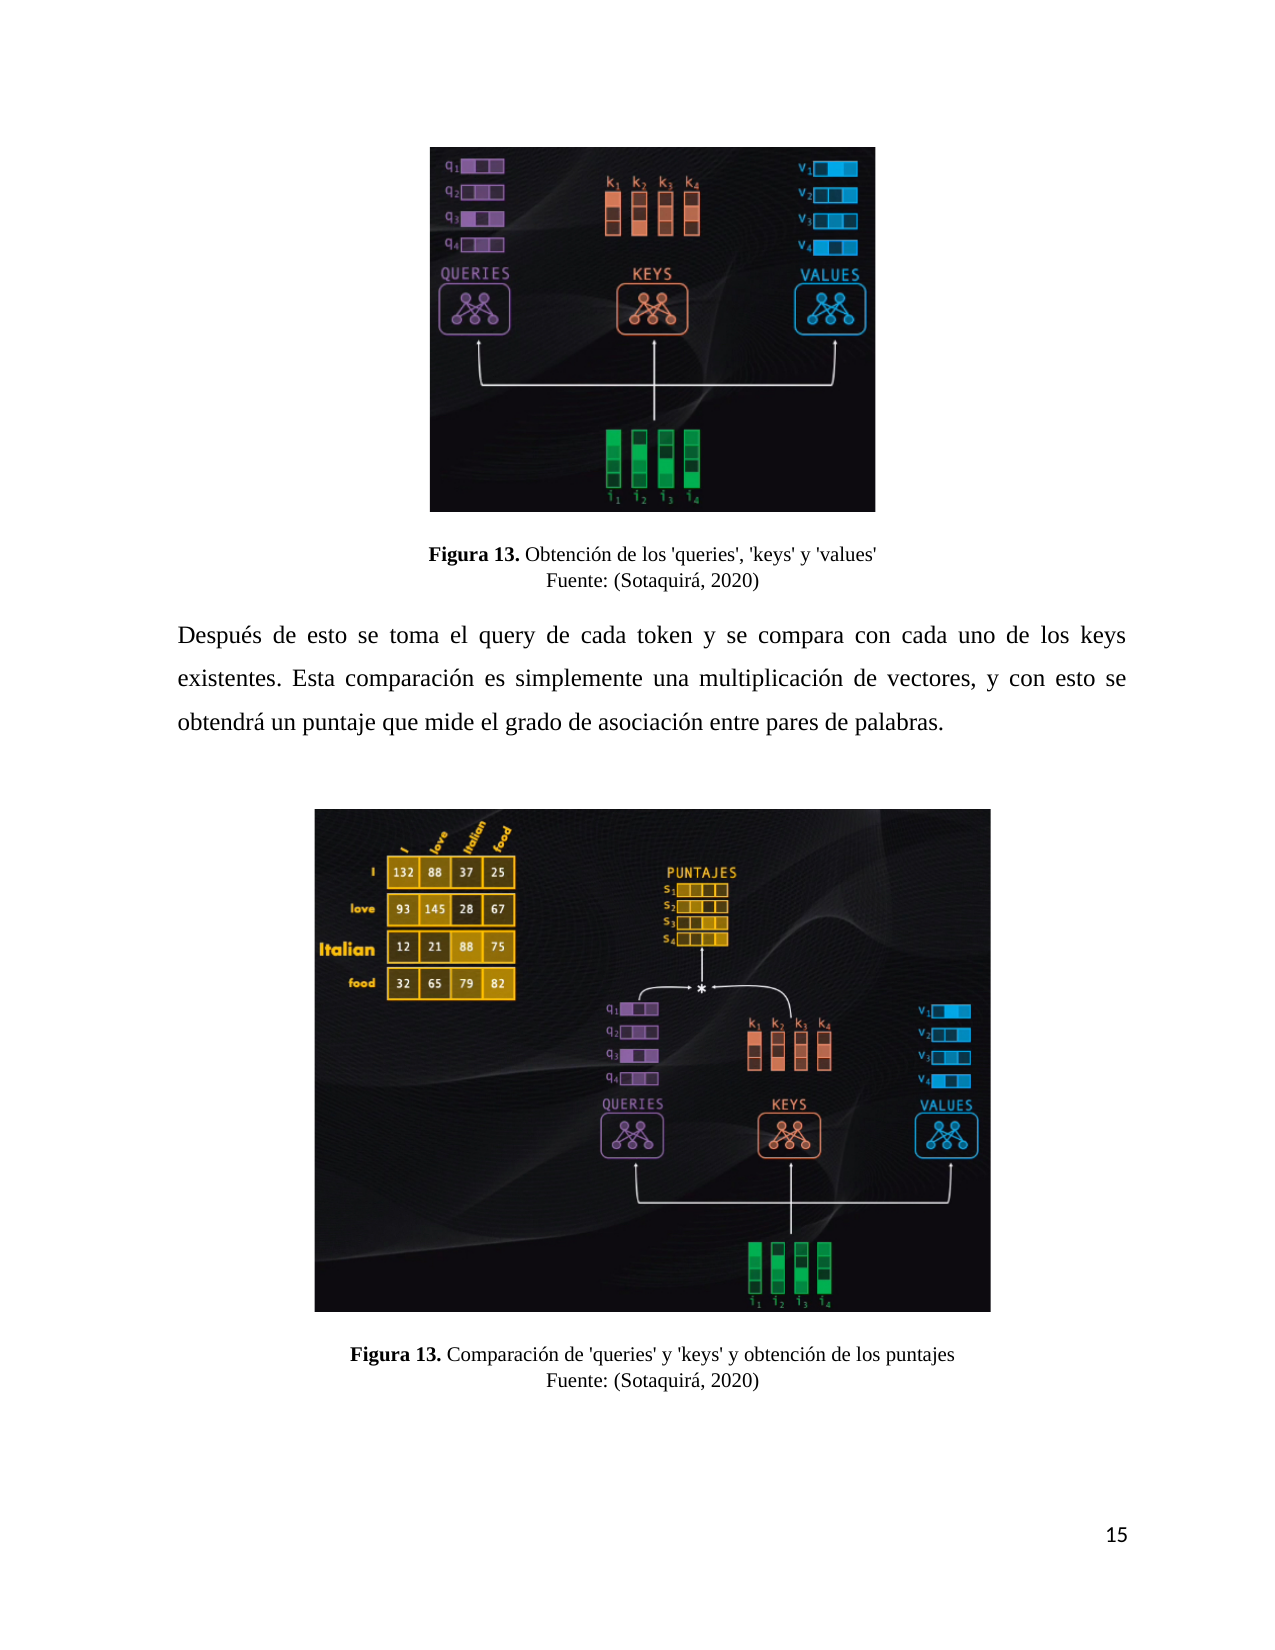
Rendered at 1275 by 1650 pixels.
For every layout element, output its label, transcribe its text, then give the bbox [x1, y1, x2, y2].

text Después de esto se toma el query de cada token y se compara con cada uno de los keys existentes. Esta comparación es simplemente una multiplicación de vectores, y con esto se obtendrá un puntaje que mide el grado de asociación entre pares de palabras. [177, 620, 1128, 735]
picture [429, 147, 876, 512]
text Figura 13. Obtención de los 'queries', 'keys' y 'values' [177, 542, 1128, 566]
list Fuente: [177, 568, 1128, 592]
picture [314, 809, 991, 1312]
text Figura 13. Comparación de 'queries' y 'keys' y obtención de los puntajes [177, 1342, 1128, 1366]
list Fuente: [177, 1368, 1128, 1392]
